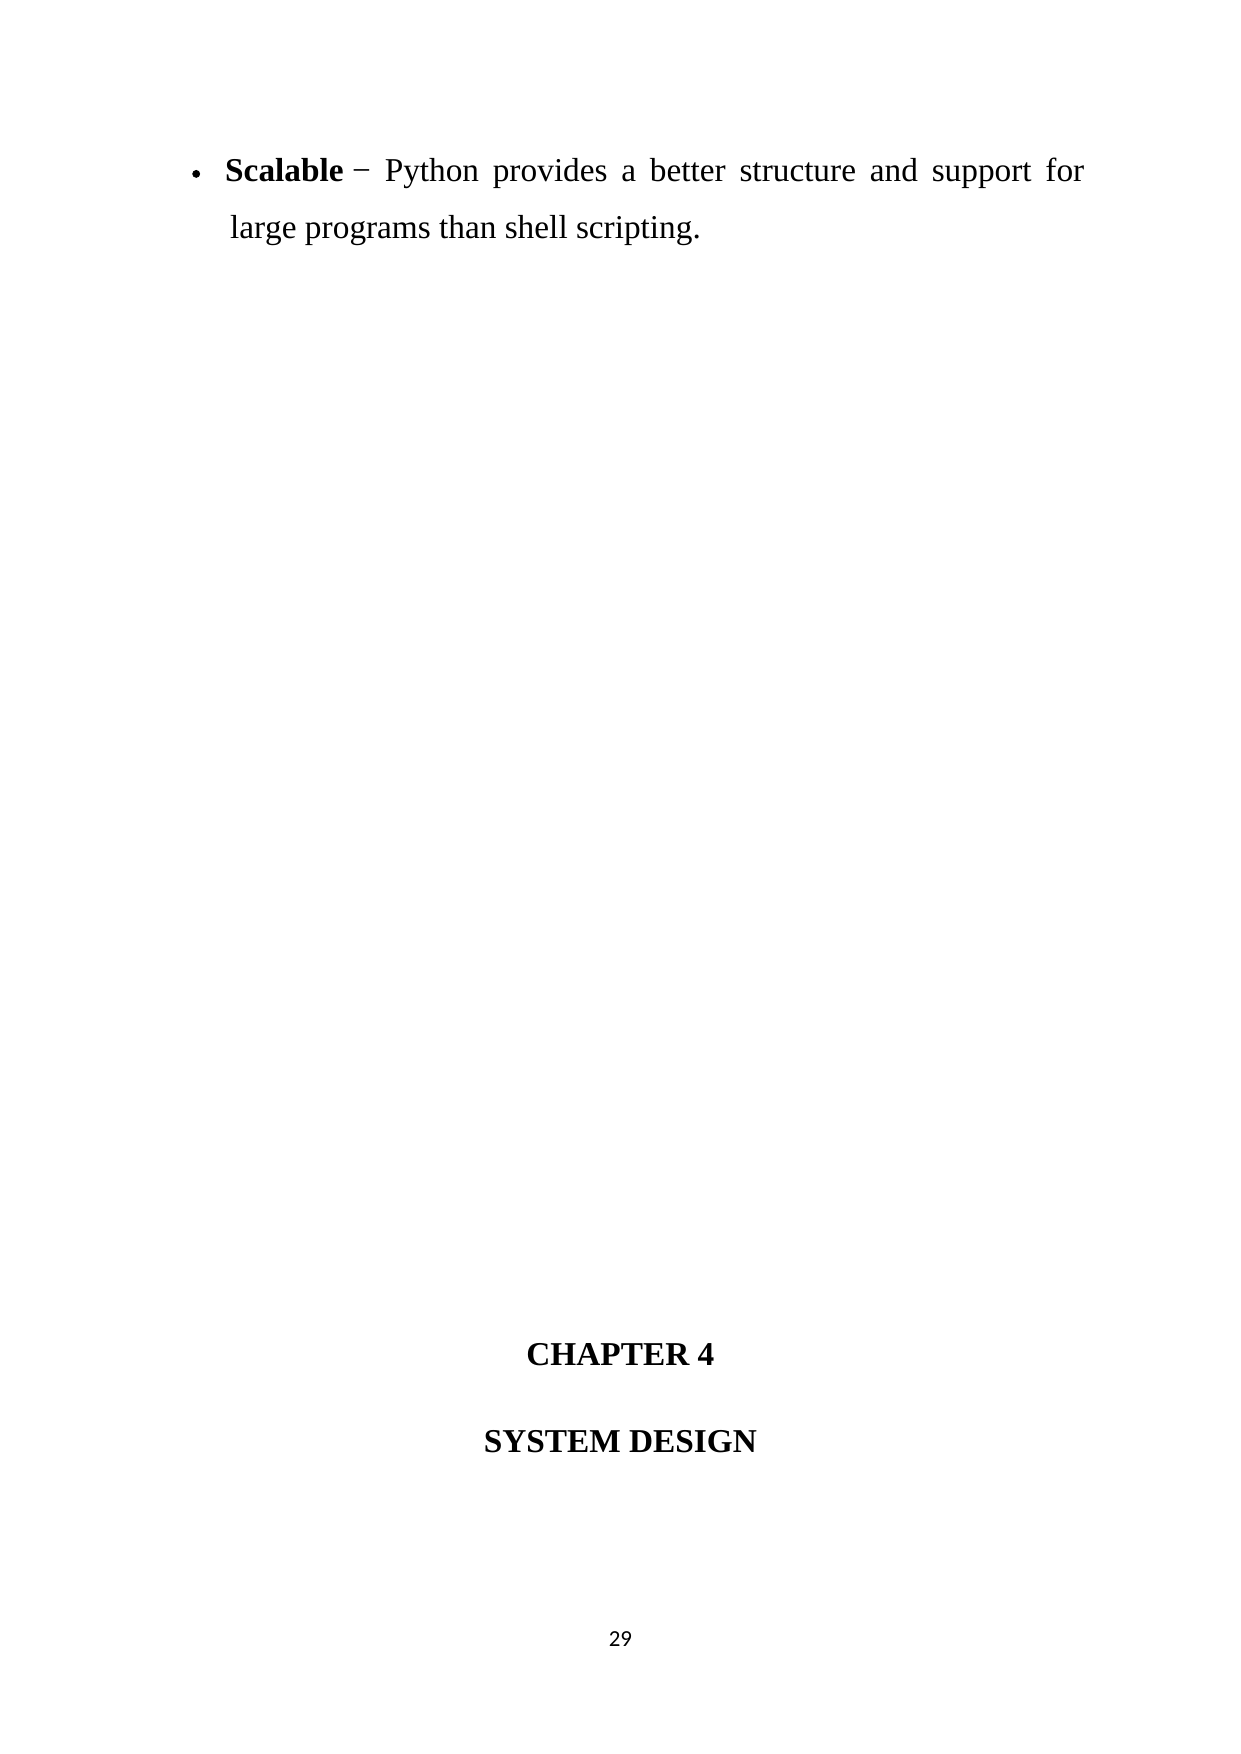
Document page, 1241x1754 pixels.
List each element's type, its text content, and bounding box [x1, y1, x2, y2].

text CHAPTER 4 [150, 1334, 1090, 1372]
list Scalable − Python provides a better structure and support for large programs than shell scripting. [192, 150, 1085, 246]
text SYSTEM DESIGN [150, 1421, 1090, 1459]
